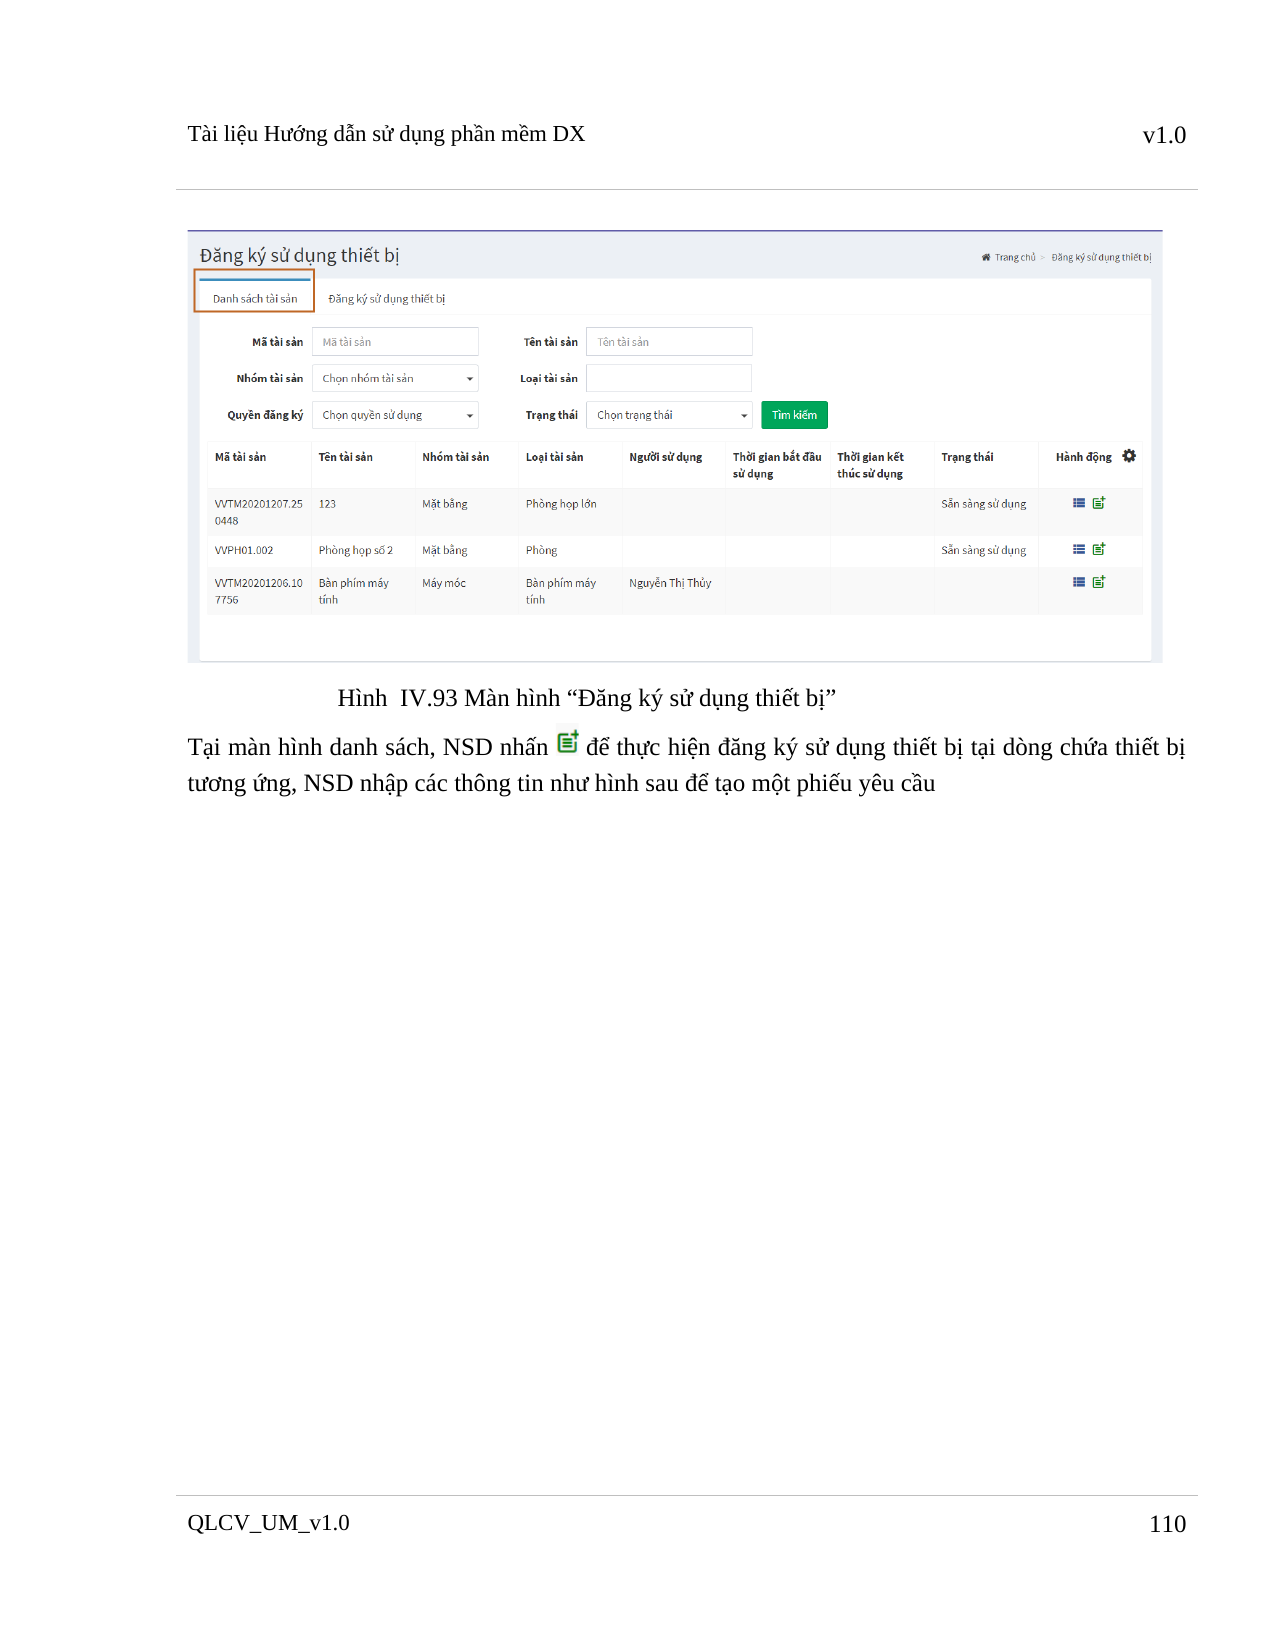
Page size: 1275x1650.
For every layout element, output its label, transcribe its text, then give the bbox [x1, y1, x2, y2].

text Tại màn hình danh sách, NSD nhấn để thực hiện đăng ký sử dụng thiết bị tại dòng chứa thiết bị tương ứng, NSD nhập các thông tin như hình sau để tạo một phiếu yêu cầu [187, 724, 1186, 796]
picture [187, 230, 1163, 663]
picture [555, 723, 579, 756]
